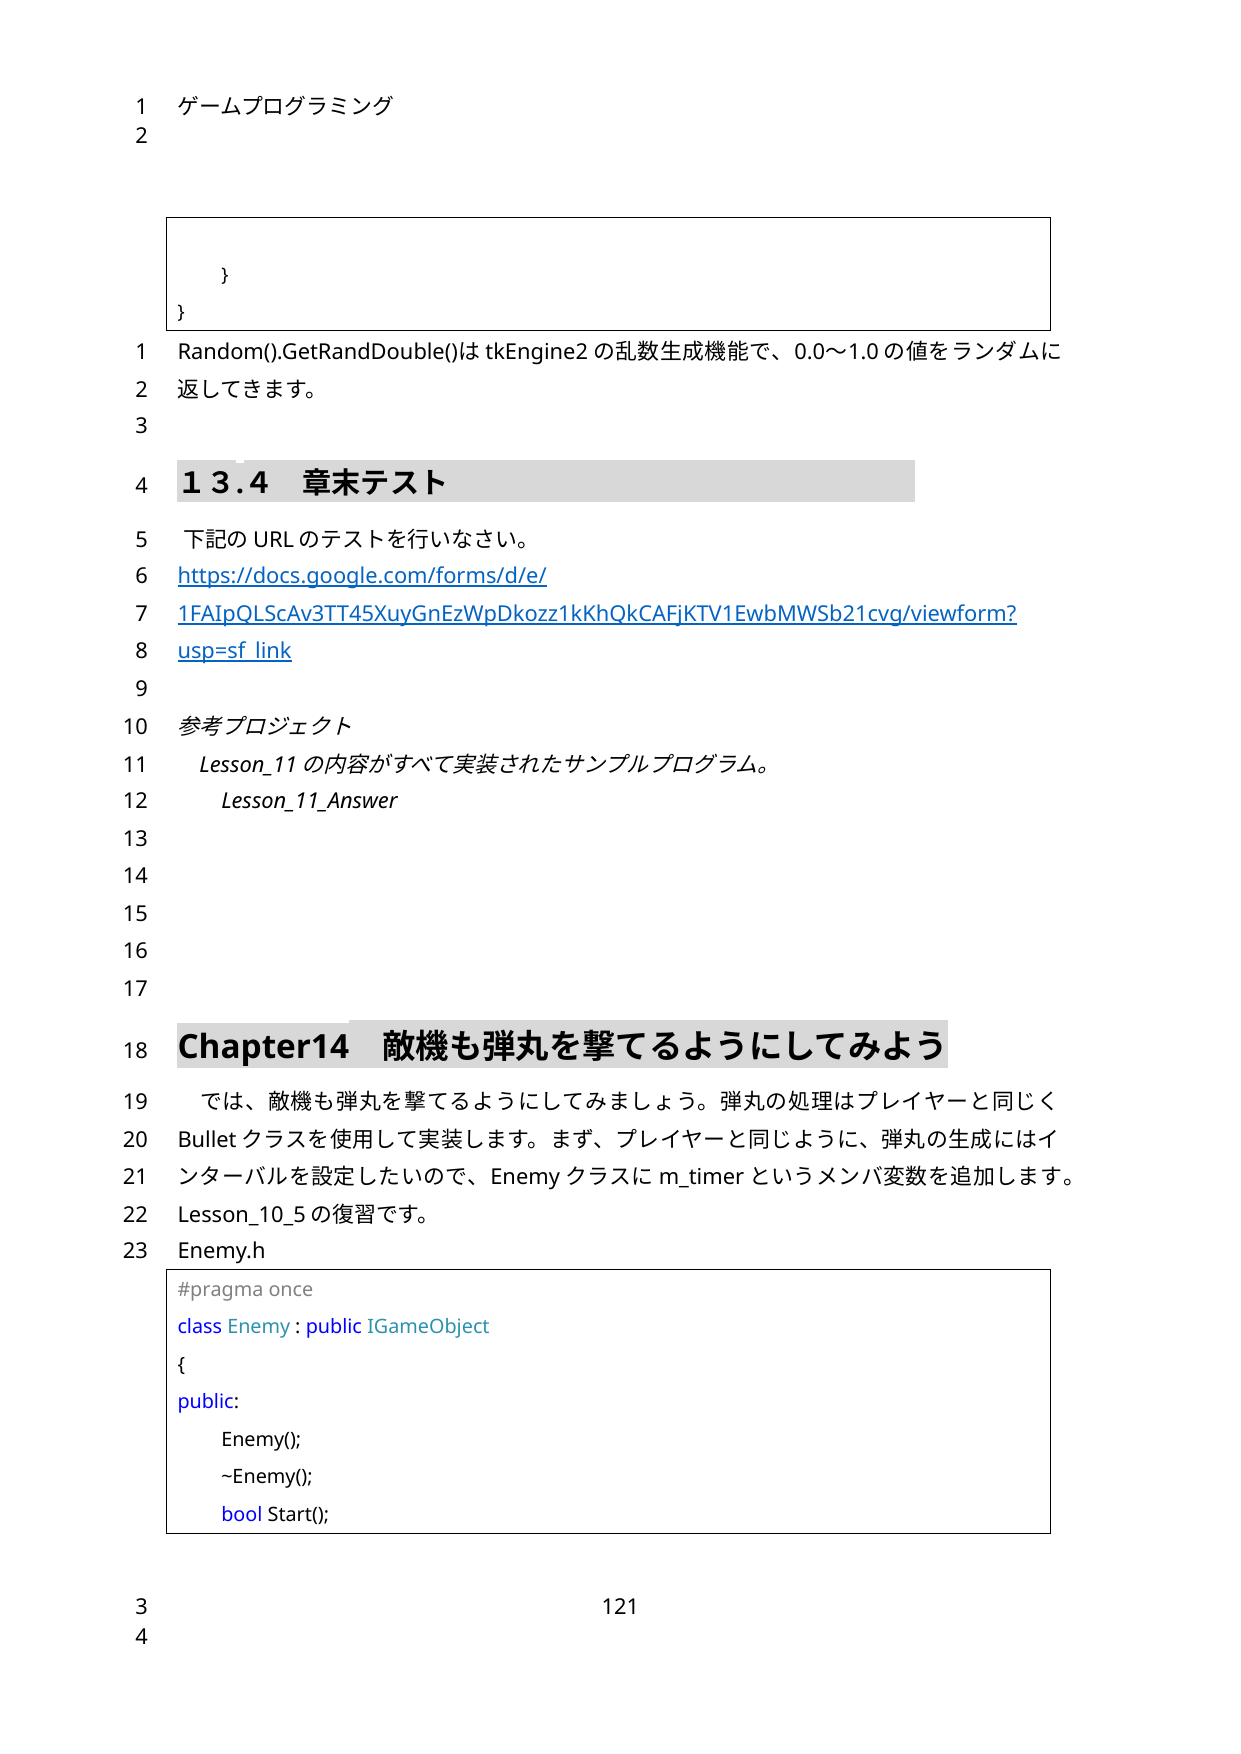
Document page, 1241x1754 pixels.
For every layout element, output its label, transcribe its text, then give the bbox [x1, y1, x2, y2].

text Random().GetRandDouble()はtkEngine2の乱数生成機能で、0.0～1.0の値をランダムに返してきます。 [177, 331, 1063, 406]
text Lesson_11の内容がすべて実装されたサンプルプログラム。 [177, 744, 1063, 781]
text では、敵機も弾丸を撃てるようにしてみましょう。弾丸の処理はプレイヤーと同じくBulletクラスを使用して実装します。まず、プレイヤーと同じように、弾丸の生成にはインターバルを設定したいので、Enemyクラスにm_timerというメンバ変数を追加します。Lesson_10_5の復習です。 [177, 1081, 1063, 1231]
subtitle Chapter14 敵機も弾丸を撃てるようにしてみよう [177, 1006, 1063, 1081]
subtitle １３.４ 章末テスト [177, 444, 1063, 519]
text Lesson_11_Answer [177, 781, 1063, 819]
text https://docs.google.com/forms/d/e/1FAIpQLScAv3TT45XuyGnEzWpDkozz1kKhQkCAFjKTV1EwbMWSb21cvg/viewform?usp=sf_link [177, 556, 1063, 669]
text Enemy.h [177, 1231, 1063, 1269]
text 下記のURLのテストを行いなさい。 [177, 519, 1063, 556]
text 参考プロジェクト [177, 706, 1063, 744]
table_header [167, 218, 1050, 330]
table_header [167, 1270, 1050, 1532]
